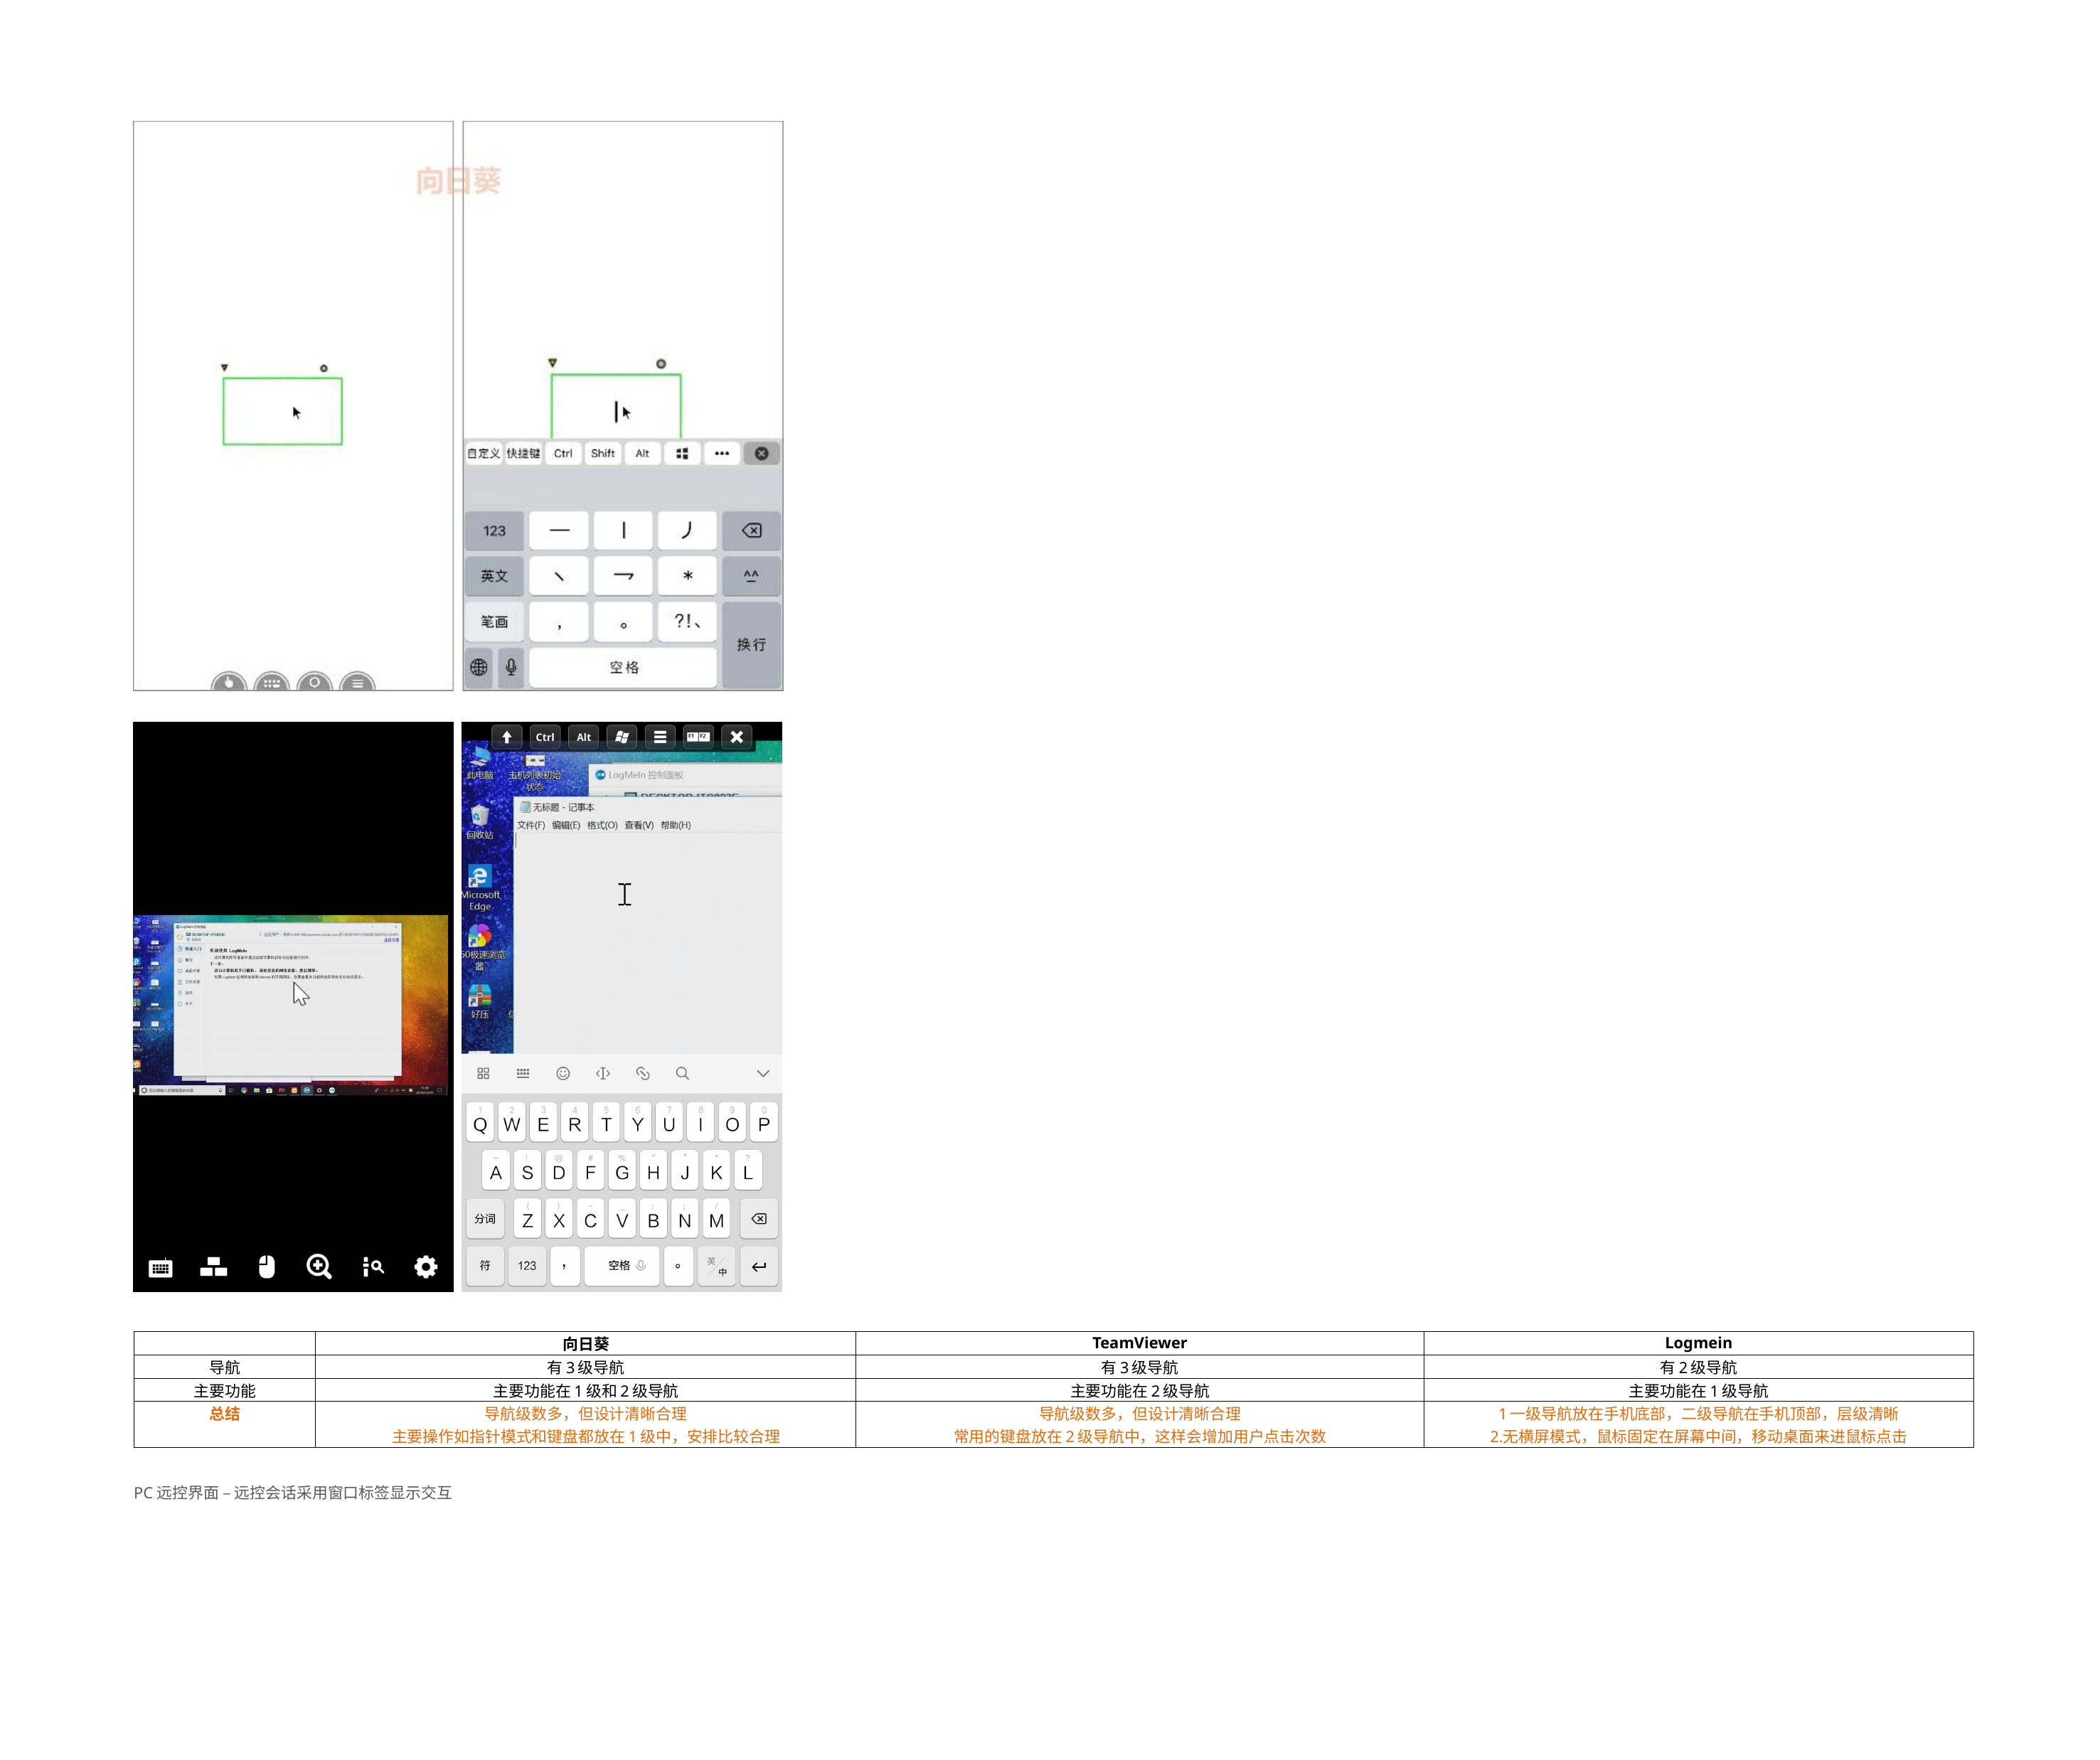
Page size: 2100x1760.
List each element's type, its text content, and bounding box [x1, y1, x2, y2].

table_cell 有3级导航 [856, 1355, 1424, 1378]
table_header Logmein [1424, 1332, 1973, 1355]
table_cell 总结 [134, 1402, 315, 1447]
table_cell 有3级导航 [316, 1355, 856, 1378]
table_cell 主要功能在1级和2级导航 [316, 1379, 856, 1401]
table_cell 主要功能 [134, 1379, 315, 1401]
table_header 向日葵 [316, 1332, 856, 1355]
table_cell 导航级数多，但设计清晰合理 常用的键盘放在2级导航中，这样会增加用户点击次数 [856, 1402, 1424, 1447]
table_header TeamViewer [856, 1332, 1424, 1355]
table_cell 导航级数多，但设计清晰合理 主要操作如指针模式和键盘都放在1级中，安排比较合理 [316, 1402, 856, 1447]
picture [133, 121, 784, 691]
table_cell 导航 [134, 1355, 315, 1378]
table_cell 有2级导航 [1424, 1355, 1973, 1378]
picture [462, 722, 782, 1292]
table_cell 主要功能在2级导航 [856, 1379, 1424, 1401]
text PC 远控界面 – 远控会话采用窗口标签显示交互 [134, 1481, 1966, 1504]
table_header [134, 1332, 315, 1355]
table_cell 1一级导航放在手机底部，二级导航在手机顶部，层级清晰 2.无横屏模式，鼠标固定在屏幕中间，移动桌面来进鼠标点击 [1424, 1402, 1973, 1447]
picture [133, 722, 454, 1292]
table_cell 主要功能在1级导航 [1424, 1379, 1973, 1401]
